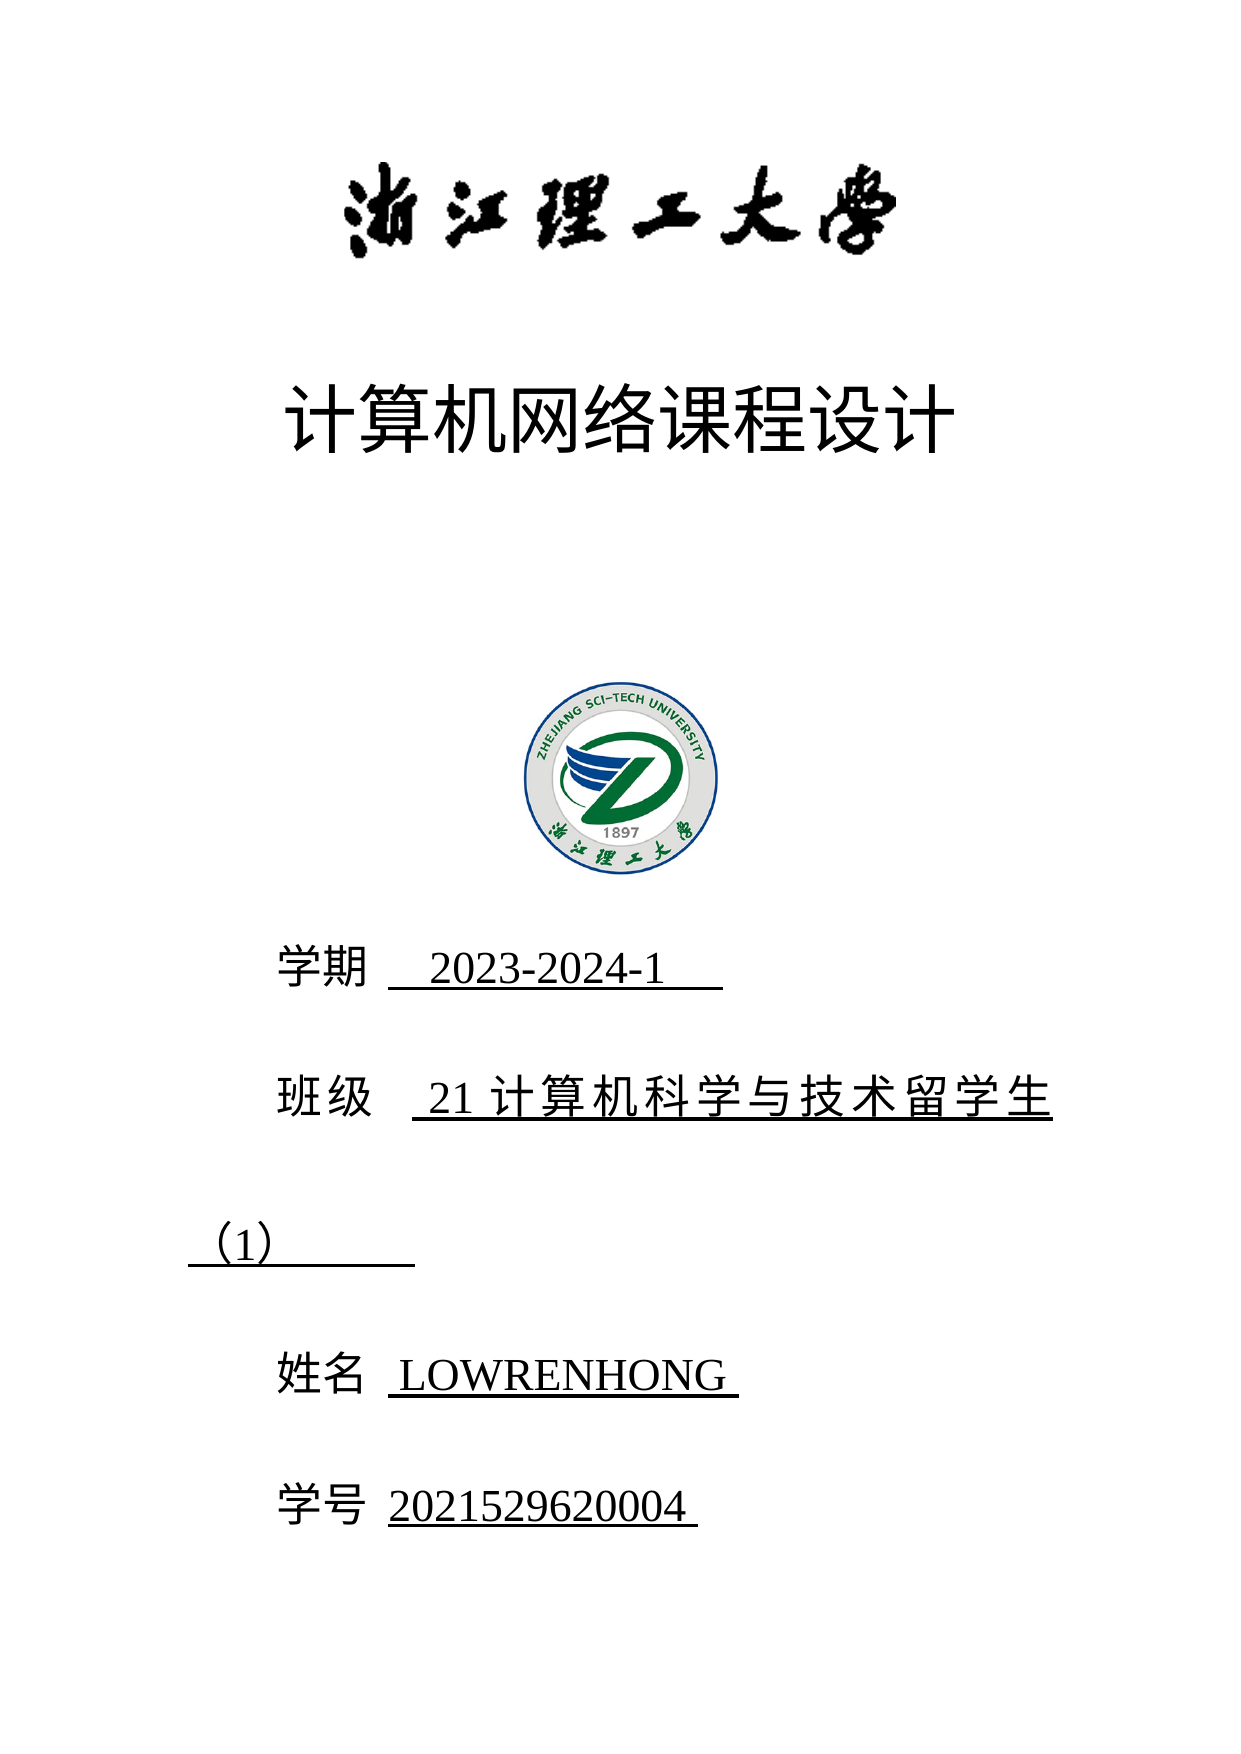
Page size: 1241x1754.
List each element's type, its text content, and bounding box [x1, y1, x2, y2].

text 计算机网络课程设计 [187, 350, 1053, 480]
text 学期 2023-2024-1 [187, 915, 1053, 1012]
text 班级 21计算机科学与技术留学生（1） [187, 1045, 1053, 1289]
text 学号 2021529620004 [187, 1453, 1053, 1550]
text 姓名 LOWRENHONG [187, 1322, 1053, 1420]
picture [493, 674, 747, 883]
